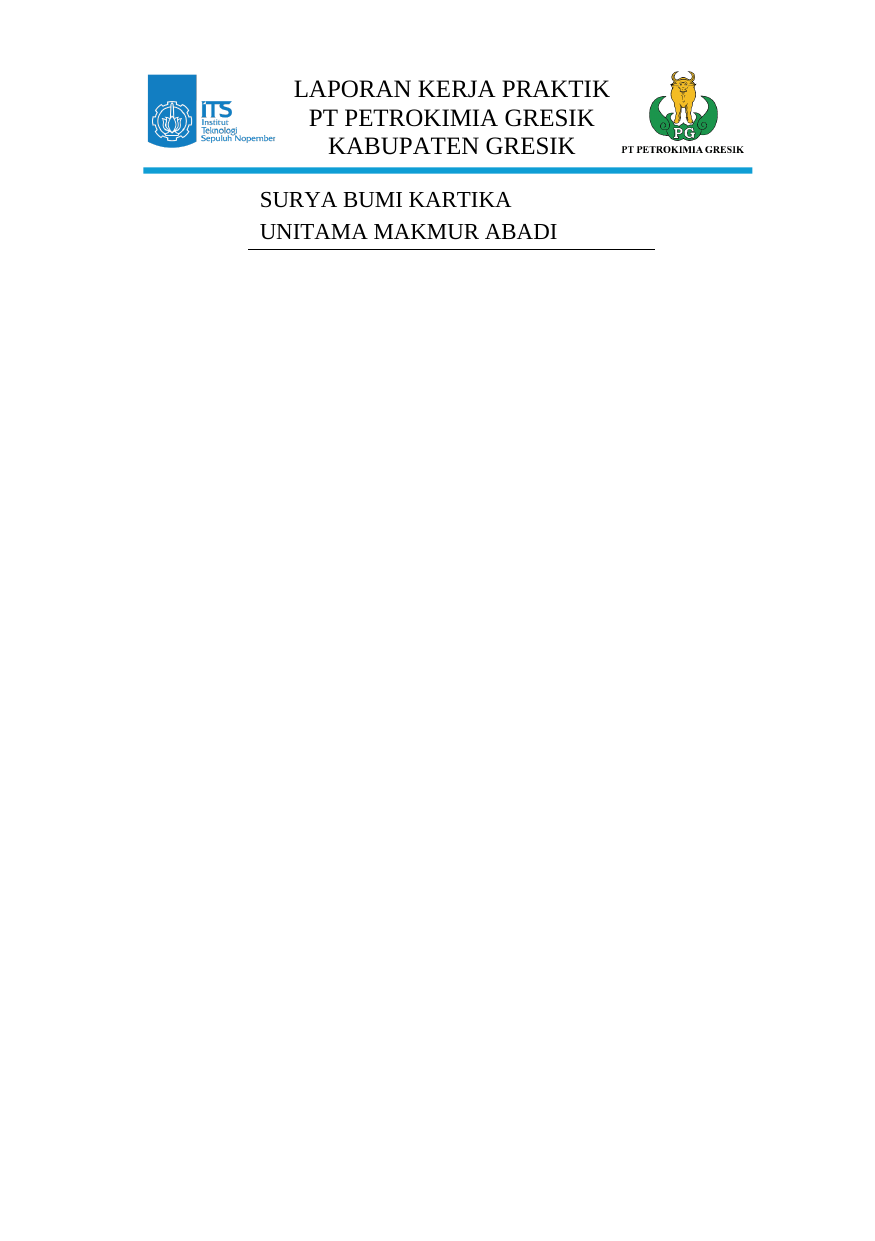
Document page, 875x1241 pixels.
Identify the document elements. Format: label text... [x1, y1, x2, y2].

picture [612, 67, 753, 158]
picture [147, 74, 276, 148]
table_cell UNITAMA MAKMUR ABADI [248, 218, 655, 249]
table_cell SURYA BUMI KARTIKA [248, 186, 655, 218]
